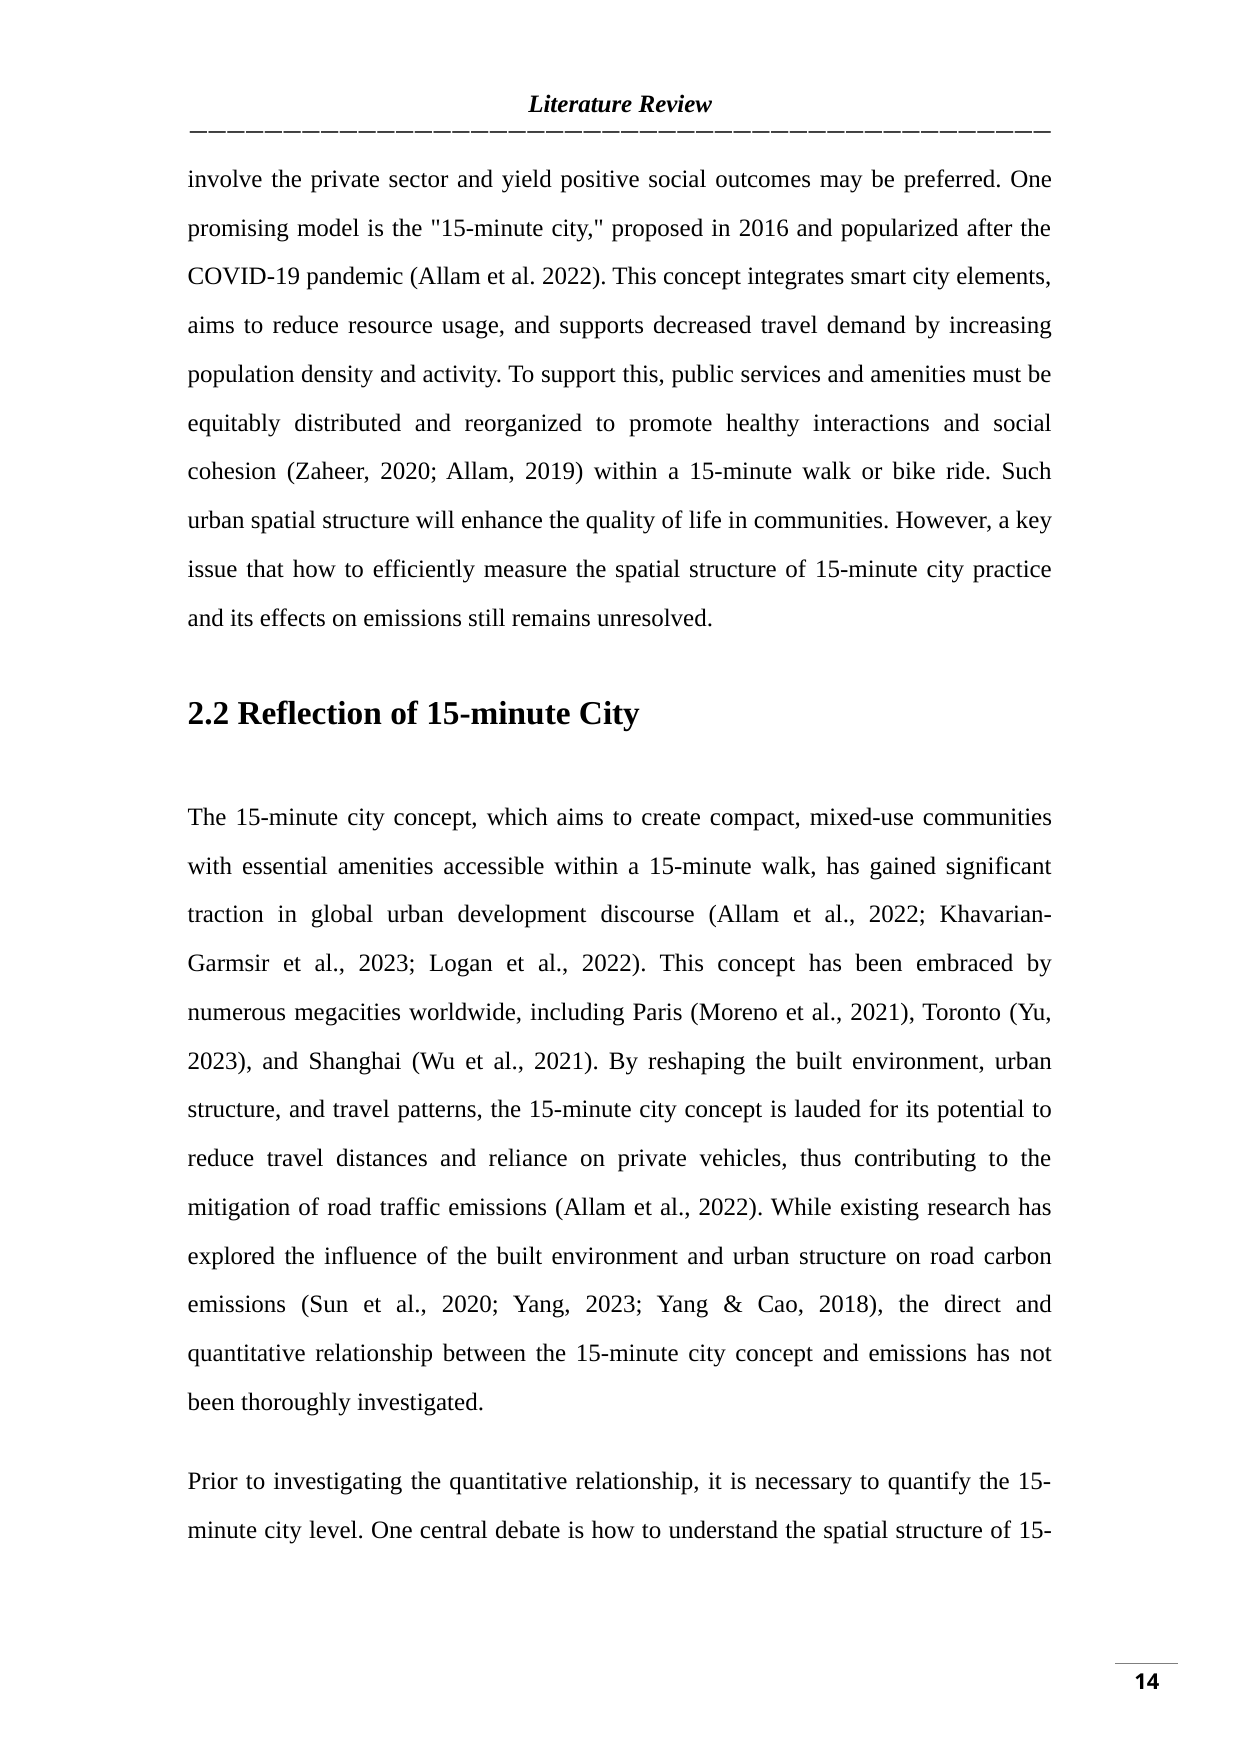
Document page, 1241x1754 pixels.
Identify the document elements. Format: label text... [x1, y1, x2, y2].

text The 15-minute city concept, which aims to create compact, mixed-use communities with essential amenities accessible within a 15-minute walk, has gained significant traction in global urban development discourse (Allam et al., 2022; Khavarian-Garmsir et al., 2023; Logan et al., 2022). This concept has been embraced by numerous megacities worldwide, including Paris (Moreno et al., 2021), Toronto (Yu, 2023), and Shanghai (Wu et al., 2021). By reshaping the built environment, urban structure, and travel patterns, the 15-minute city concept is lauded for its potential to reduce travel distances and reliance on private vehicles, thus contributing to the mitigation of road traffic emissions (Allam et al., 2022). While existing research has explored the influence of the built environment and urban structure on road carbon emissions (Sun et al., 2020; Yang, 2023; Yang & Cao, 2018), the direct and quantitative relationship between the 15-minute city concept and emissions has not been thoroughly investigated. [187, 800, 1053, 1418]
subtitle 2.2 Reflection of 15-minute City [187, 680, 1053, 745]
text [187, 162, 1053, 633]
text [187, 1464, 1053, 1546]
